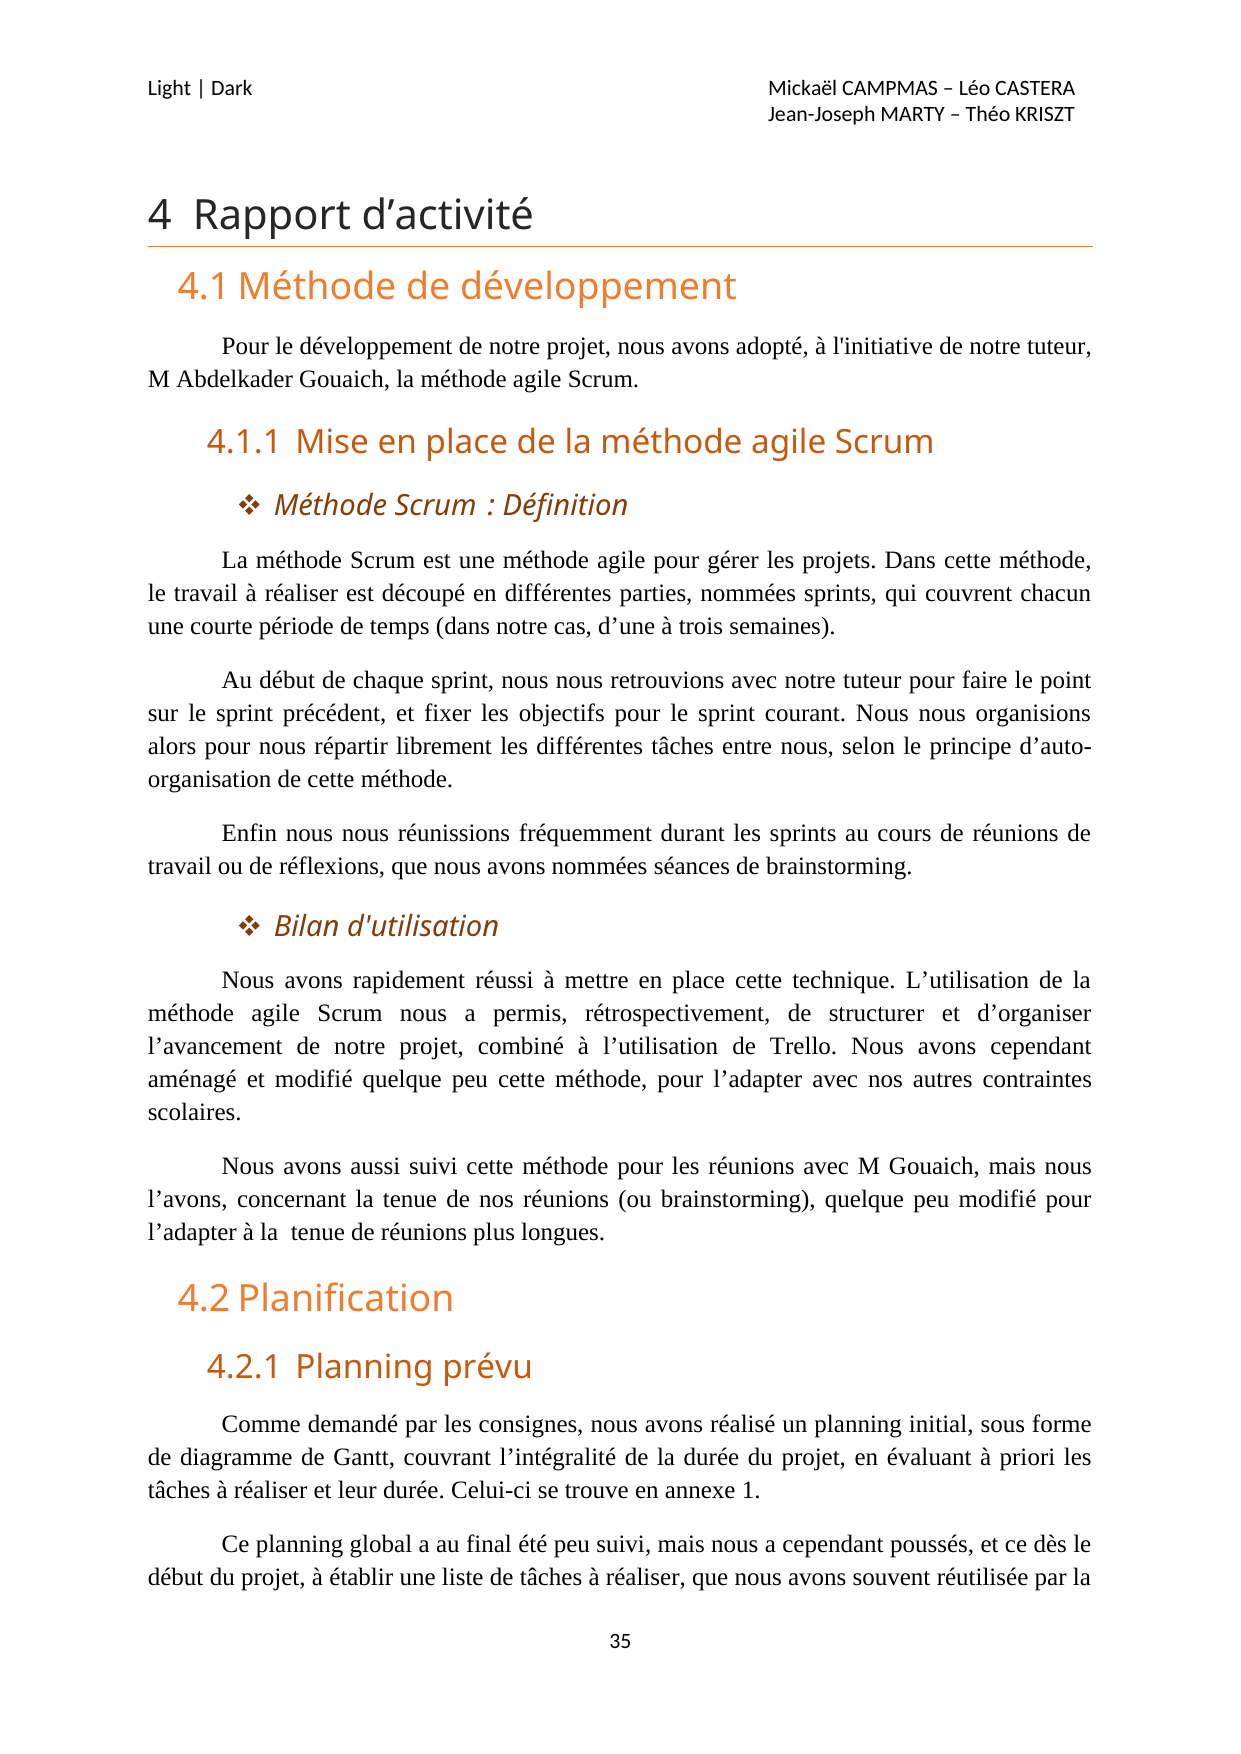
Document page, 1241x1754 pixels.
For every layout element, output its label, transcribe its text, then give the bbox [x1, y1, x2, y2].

subtitle Planification [177, 1271, 1093, 1322]
text Enfin nous nous réunissions fréquemment durant les sprints au cours de réunions de travail ou de réflexions, que nous avons nommées séances de brainstorming. [148, 818, 1093, 880]
text Au début de chaque sprint, nous nous retrouvions avec notre tuteur pour faire le point sur le sprint précédent, et fixer les objectifs pour le sprint courant. Nous nous organisions alors pour nous répartir librement les différentes tâches entre nous, selon le principe d’auto-organisation de cette méthode. [148, 665, 1093, 793]
subtitle Mise en place de la méthode agile Scrum [207, 418, 1093, 464]
text Comme demandé par les consignes, nous avons réalisé un planning initial, sous forme de diagramme de Gantt, couvrant l’intégralité de la durée du projet, en évaluant à priori les tâches à réaliser et leur durée. Celui-ci se trouve en annexe 1. [148, 1409, 1093, 1504]
text Nous avons rapidement réussi à mettre en place cette technique. L’utilisation de la méthode agile Scrum nous a permis, rétrospectivement, de structurer et d’organiser l’avancement de notre projet, combiné à l’utilisation de Trello. Nous avons cependant aménagé et modifié quelque peu cette méthode, pour l’adapter avec nos autres contraintes scolaires. [148, 965, 1093, 1126]
subtitle Rapport d’activité [148, 185, 1093, 246]
subtitle Bilan d'utilisation [236, 905, 1093, 944]
text La méthode Scrum est une méthode agile pour gérer les projets. Dans cette méthode, le travail à réaliser est découpé en différentes parties, nommées sprints, qui couvrent chacun une courte période de temps (dans notre cas, d’une à trois semaines). [148, 545, 1093, 640]
text Pour le développement de notre projet, nous avons adopté, à l'initiative de notre tuteur, M Abdelkader Gouaich, la méthode agile Scrum. [148, 331, 1093, 393]
text Nous avons aussi suivi cette méthode pour les réunions avec M Gouaich, mais nous l’avons, concernant la tenue de nos réunions (ou brainstorming), quelque peu modifié pour l’adapter à la tenue de réunions plus longues. [148, 1151, 1093, 1246]
subtitle Planning prévu [207, 1343, 1093, 1388]
subtitle Méthode de développement [177, 259, 1093, 311]
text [148, 1529, 1093, 1591]
subtitle Méthode Scrum : Définition [236, 484, 1093, 524]
